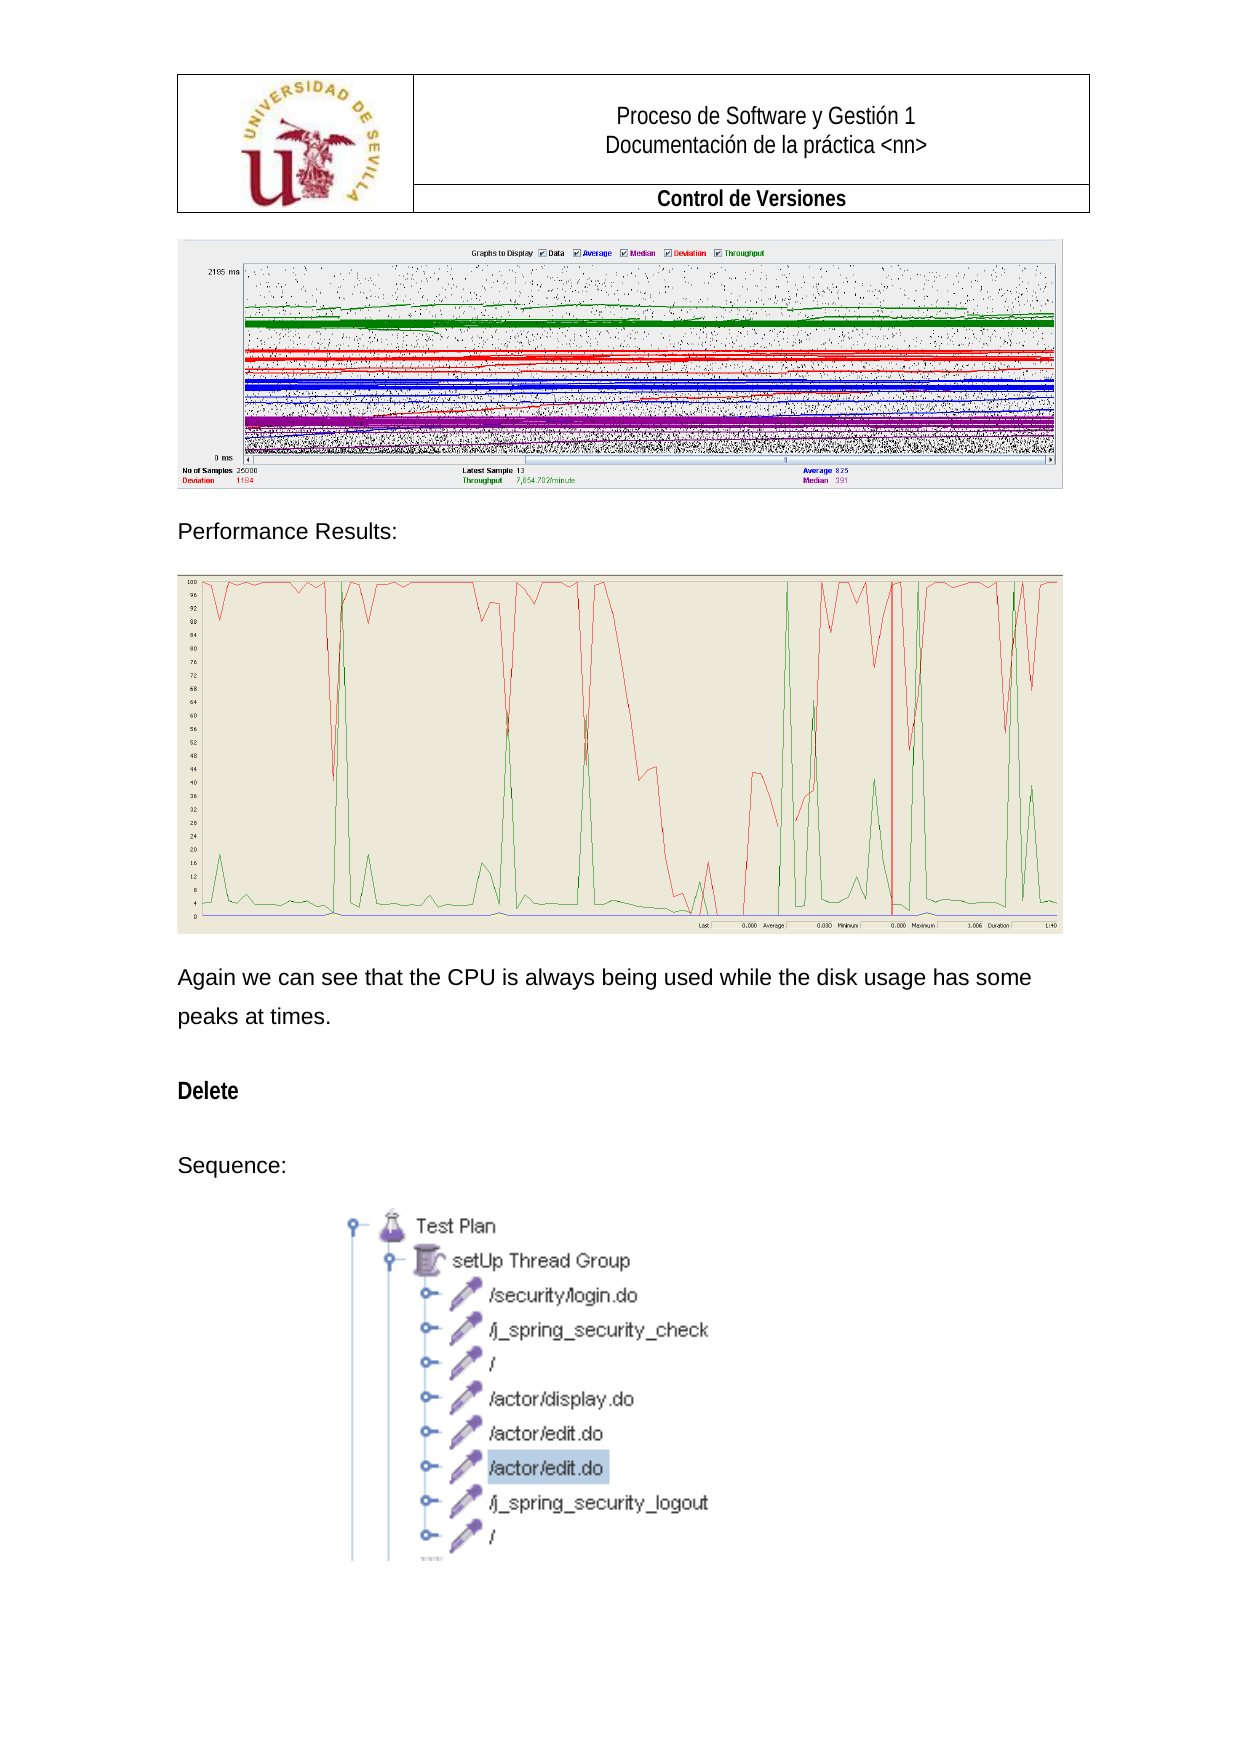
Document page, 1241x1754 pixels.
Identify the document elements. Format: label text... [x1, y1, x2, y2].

picture [177, 239, 1063, 489]
text Performance Results: [177, 518, 1063, 545]
picture [339, 1208, 930, 1561]
picture [177, 574, 1063, 934]
text Sequence: [177, 1152, 1063, 1178]
subtitle Delete [177, 1076, 1063, 1104]
picture [240, 79, 381, 208]
text Again we can see that the CPU is always being used while the disk usage has some peaks at times. [177, 963, 1063, 1029]
